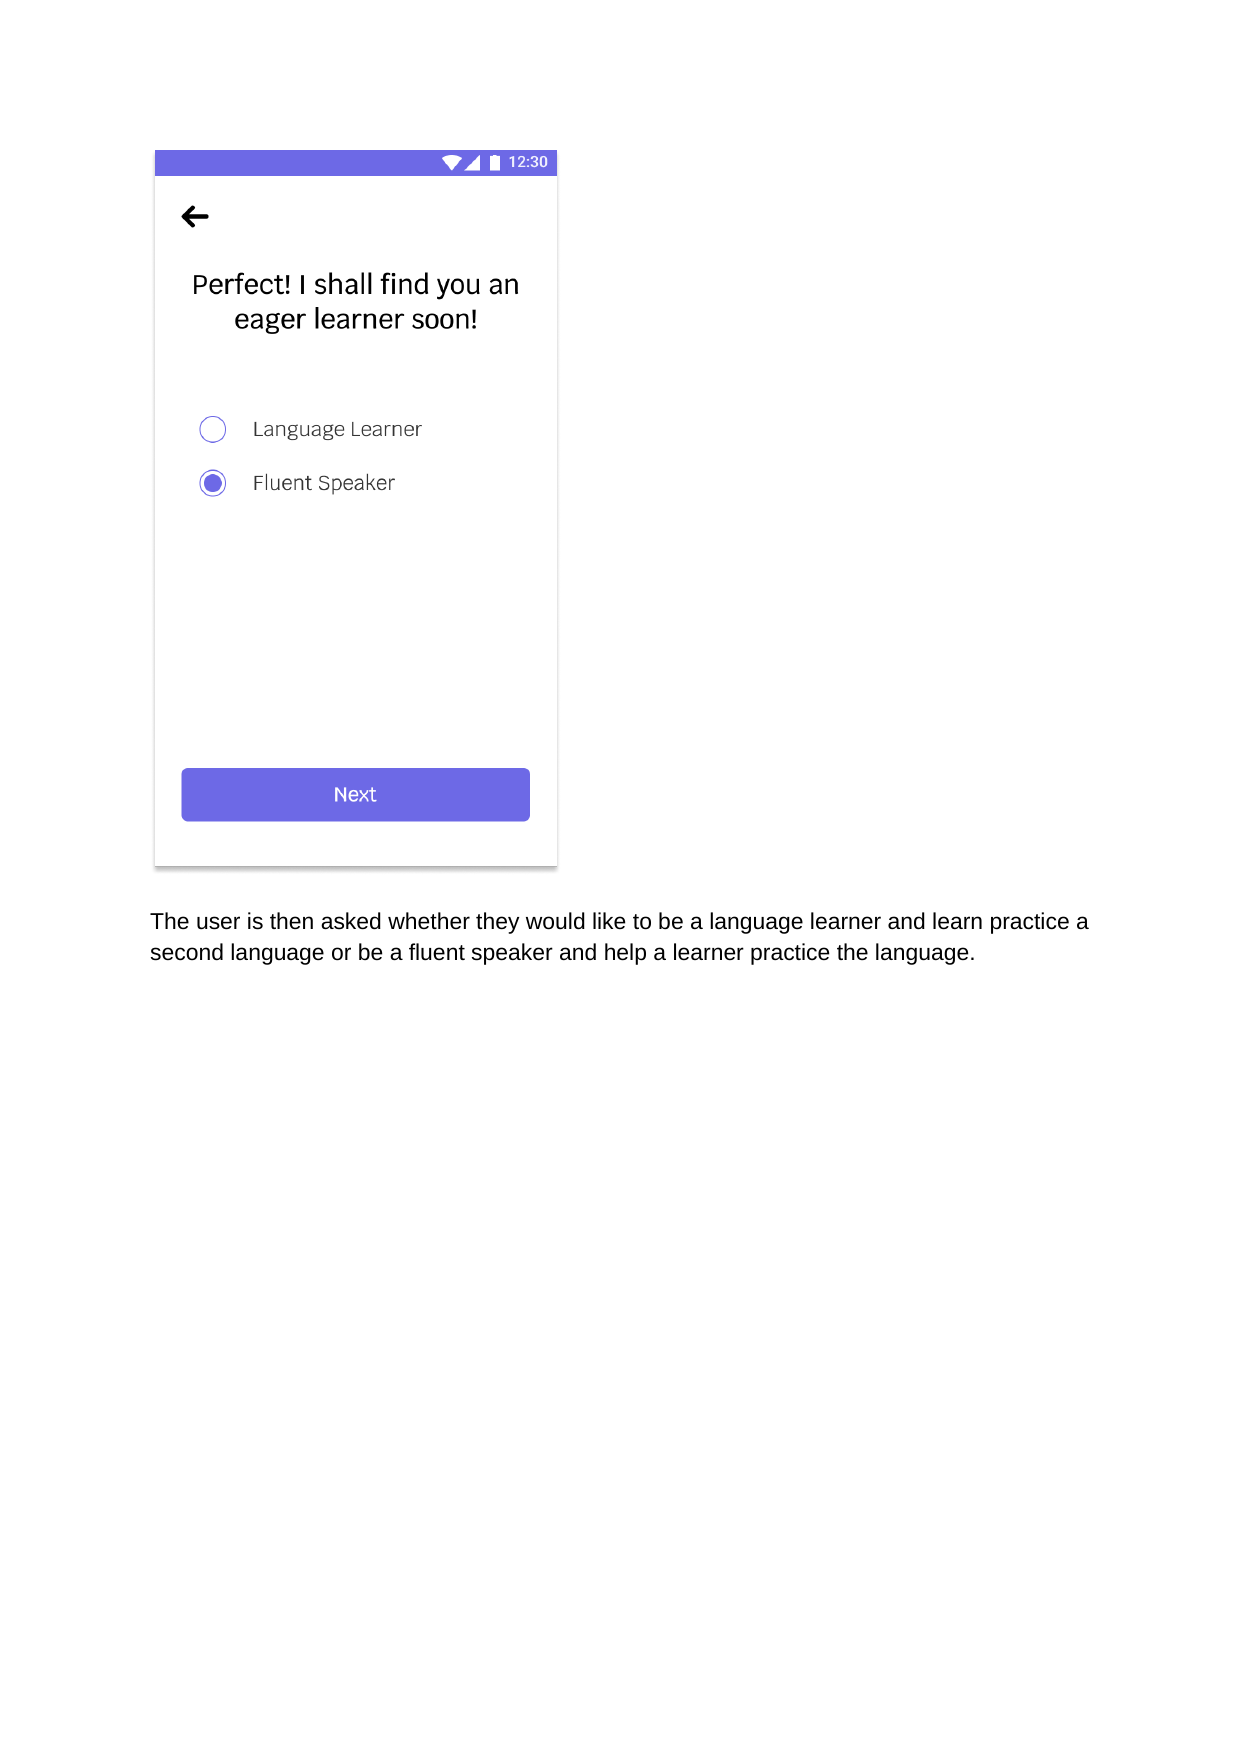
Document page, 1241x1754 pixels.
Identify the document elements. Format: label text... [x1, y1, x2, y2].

picture [150, 150, 561, 875]
text The user is then asked whether they would like to be a language learner and learn practice a second language or be a fluent speaker and help a learner practice the language. [150, 908, 1090, 965]
